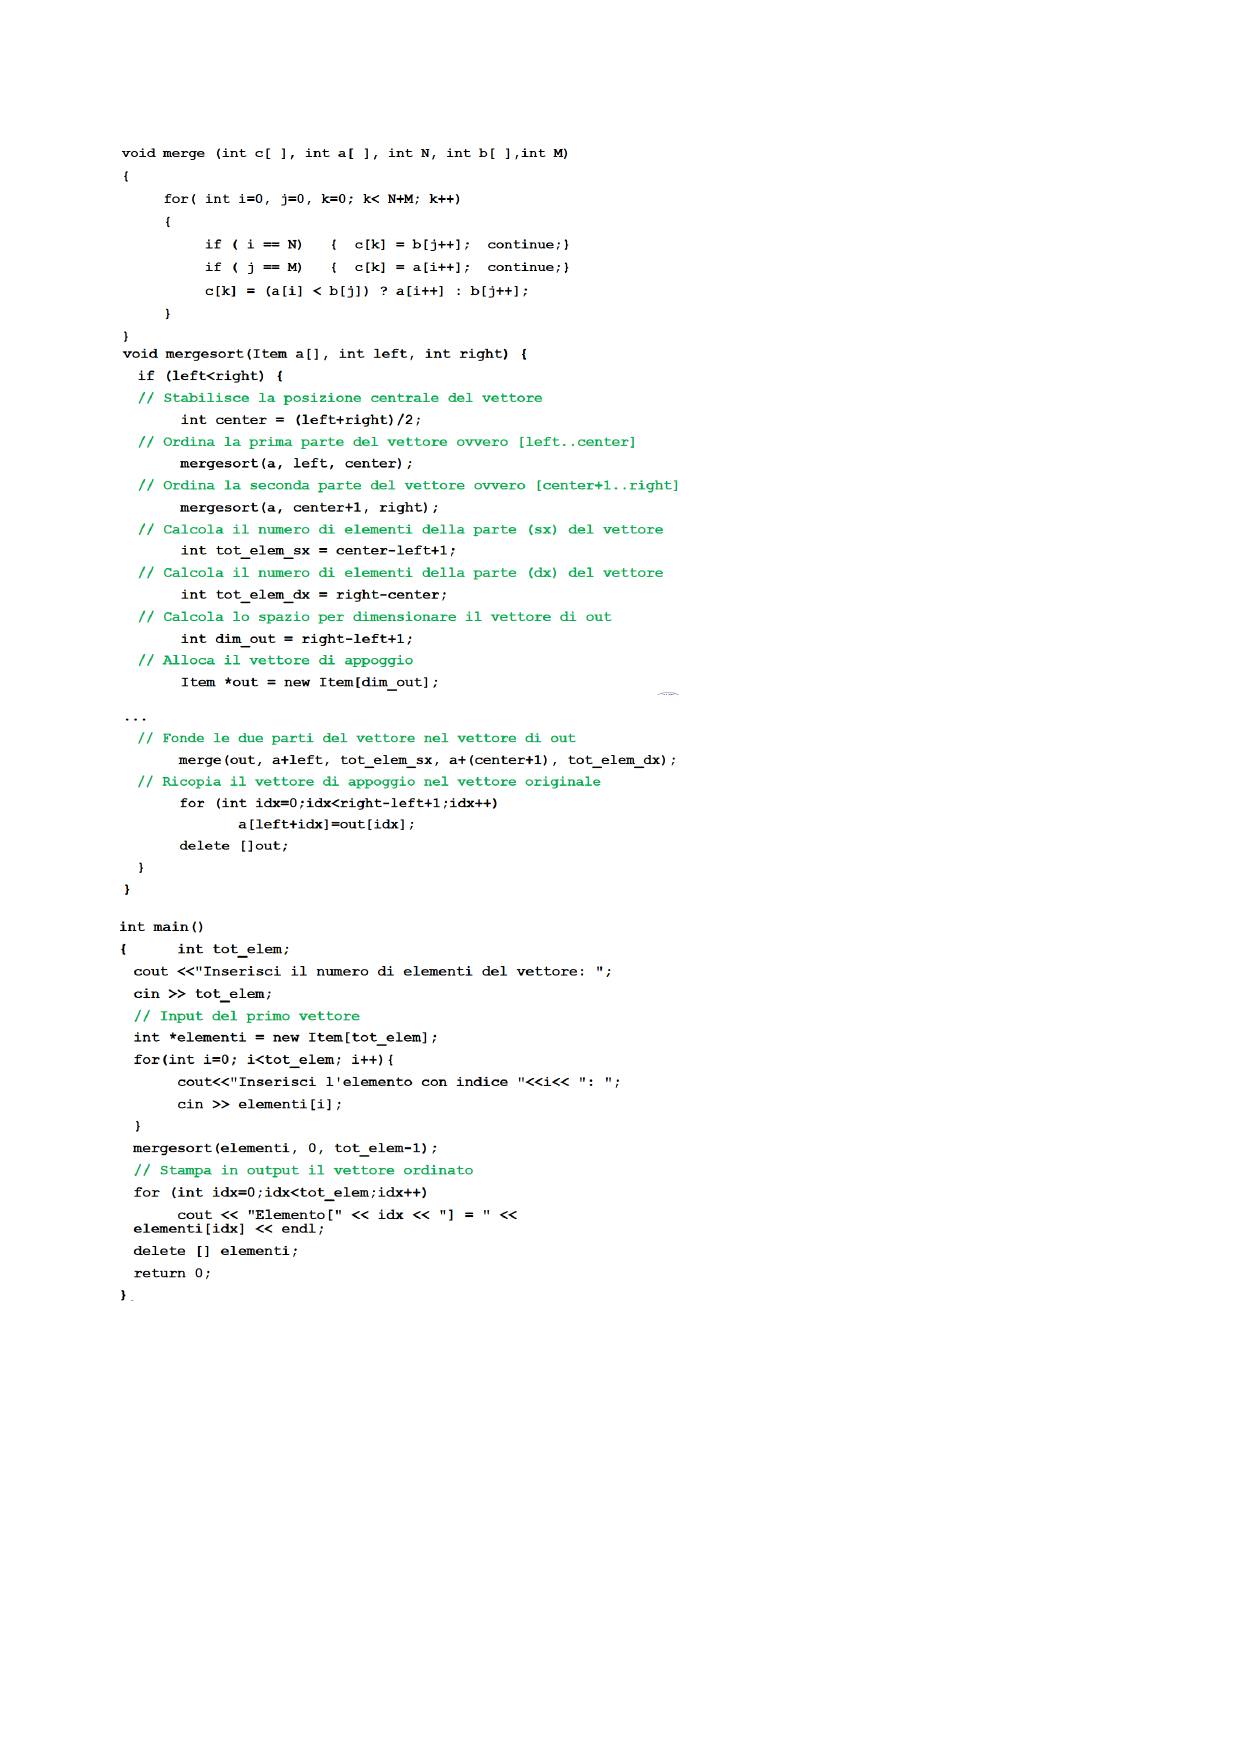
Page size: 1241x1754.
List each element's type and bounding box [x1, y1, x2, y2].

picture [118, 147, 572, 345]
picture [118, 917, 625, 1301]
picture [118, 713, 678, 899]
picture [118, 346, 680, 695]
